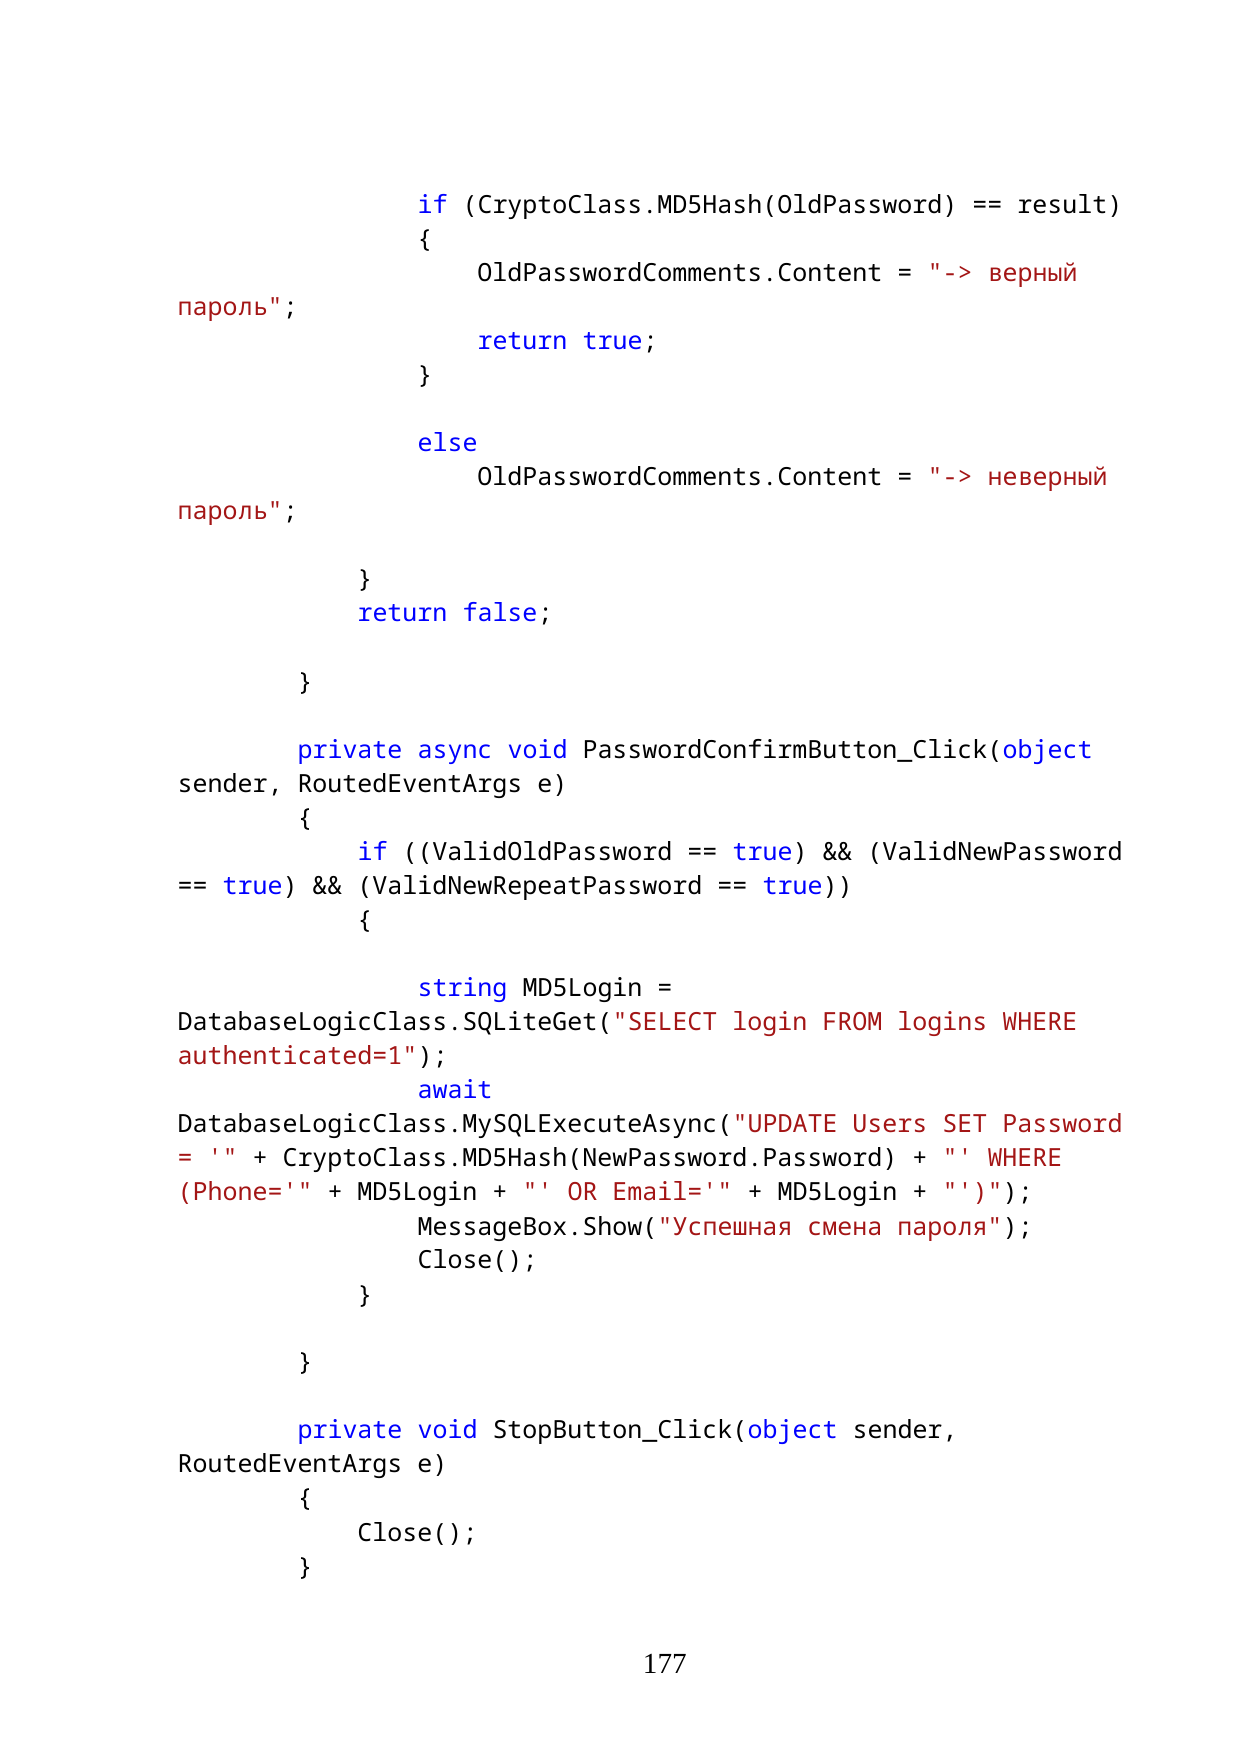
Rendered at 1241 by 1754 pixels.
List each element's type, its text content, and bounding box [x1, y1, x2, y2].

text } [177, 1276, 1152, 1310]
text if ((ValidOldPassword == true) && (ValidNewPassword == true) && (ValidNewRepeatPassword == true)) [177, 833, 1152, 902]
text await DatabaseLogicClass.MySQLExecuteAsync("UPDATE Users SET Password = '" + CryptoClass.MD5Hash(NewPassword.Password) + "' WHERE (Phone='" + MD5Login + "' OR Email='" + MD5Login + "')"); [177, 1072, 1152, 1208]
text { [177, 1480, 1152, 1514]
text { [177, 799, 1152, 833]
text { [177, 902, 1152, 936]
text private async void PasswordConfirmButton_Click(object sender, RoutedEventArgs e) [177, 731, 1152, 799]
text MessageBox.Show("Успешная смена пароля"); [177, 1208, 1152, 1242]
text Close(); [177, 1242, 1152, 1276]
text OldPasswordComments.Content = "-> верный пароль"; [177, 254, 1152, 322]
text } [177, 357, 1152, 391]
text return false; [177, 595, 1152, 629]
text string MD5Login = DatabaseLogicClass.SQLiteGet("SELECT login FROM logins WHERE authenticated=1"); [177, 970, 1152, 1072]
text } [177, 1548, 1152, 1582]
text Close(); [177, 1514, 1152, 1548]
text private void StopButton_Click(object sender, RoutedEventArgs e) [177, 1412, 1152, 1480]
text } [177, 1344, 1152, 1378]
text if (CryptoClass.MD5Hash(OldPassword) == result) [177, 186, 1152, 220]
text else [177, 425, 1152, 459]
text OldPasswordComments.Content = "-> неверный пароль"; [177, 459, 1152, 527]
text } [177, 663, 1152, 697]
text { [177, 220, 1152, 254]
text } [177, 561, 1152, 595]
text return true; [177, 322, 1152, 357]
